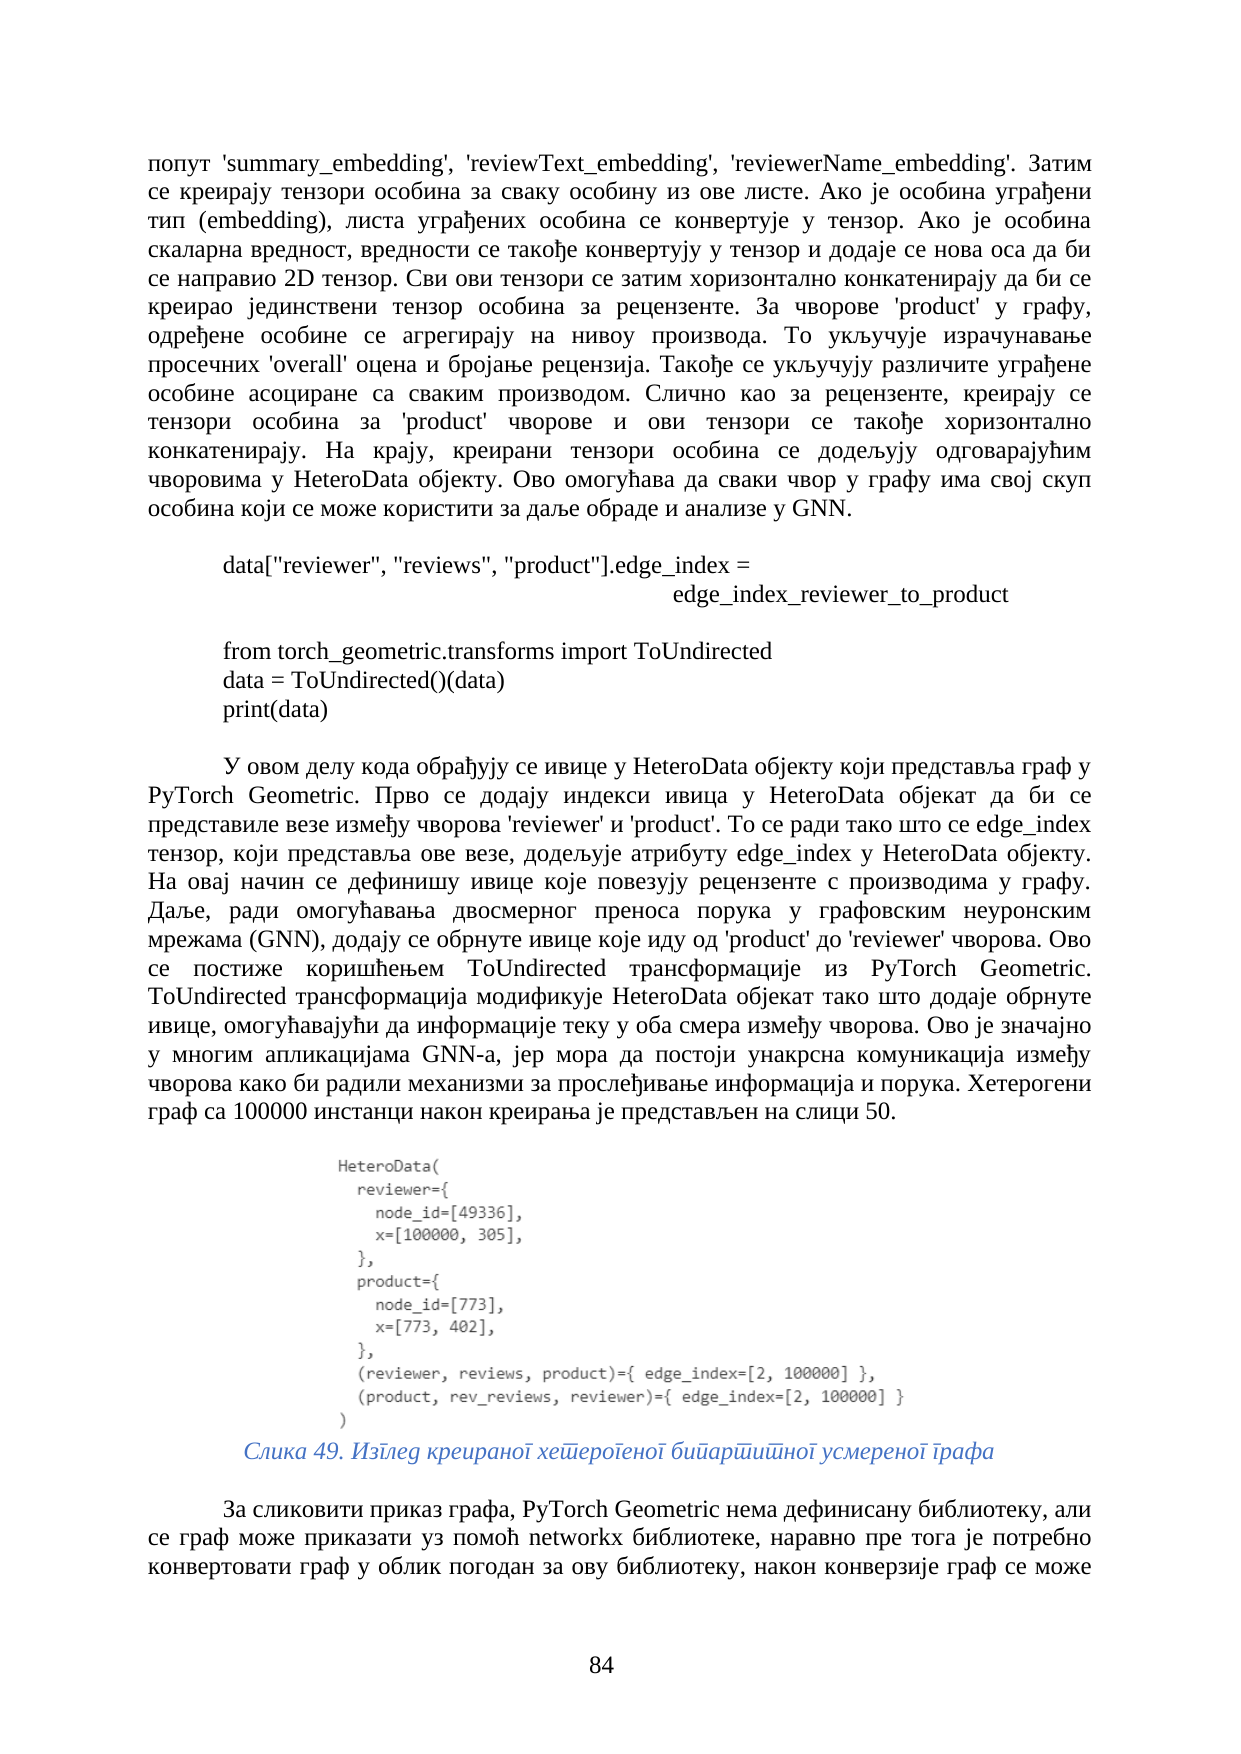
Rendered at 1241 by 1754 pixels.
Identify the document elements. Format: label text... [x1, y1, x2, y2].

text Слика 49. Изглед креираног хетерогеног бипартитног усмереног графа [148, 1436, 1092, 1465]
text edge_index_reviewer_to_product [598, 579, 1092, 608]
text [148, 148, 1092, 521]
text from torch_geometric.transforms import ToUndirected [223, 636, 1092, 665]
text data = ToUndirected()(data) [223, 665, 1092, 694]
text У овом делу кода обрађују се ивице у HeteroData објекту који представља граф у PyTorch Geometric. Прво се додају индекси ивица у HeteroData објекат да би се представиле везе између чворова 'reviewer' и 'product'. То се ради тако што се edge_index тензор, који представља ове везе, додељује атрибуту edge_index у HeteroData објекту. На овај начин се дефинишу ивице које повезују рецензенте с производима у графу. Даље, ради омогућавања двосмерног преноса порука у графовским неуронским мрежама (GNN), додају се обрнуте ивице које иду од 'product' до 'reviewer' чворова. Ово се постиже коришћењем ToUndirected трансформације из PyTorch Geometric. ToUndirected трансформација модификује HeteroData објекат тако што додаје обрнуте ивице, омогућавајући да информације теку у оба смера између чворова. Ово је значајно у многим апликацијама GNN-а, јер мора да постоји унакрсна комуникација између чворова како би радили механизми за прослеђивање информација и порука. Хетерогени граф са 100000 инстанци након креирања је представљен на слици 50. [148, 751, 1092, 1125]
text data["reviewer", "reviews", "product"].edge_index = [223, 550, 1092, 579]
picture [324, 1153, 916, 1437]
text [148, 1494, 1092, 1580]
text print(data) [223, 694, 1092, 723]
